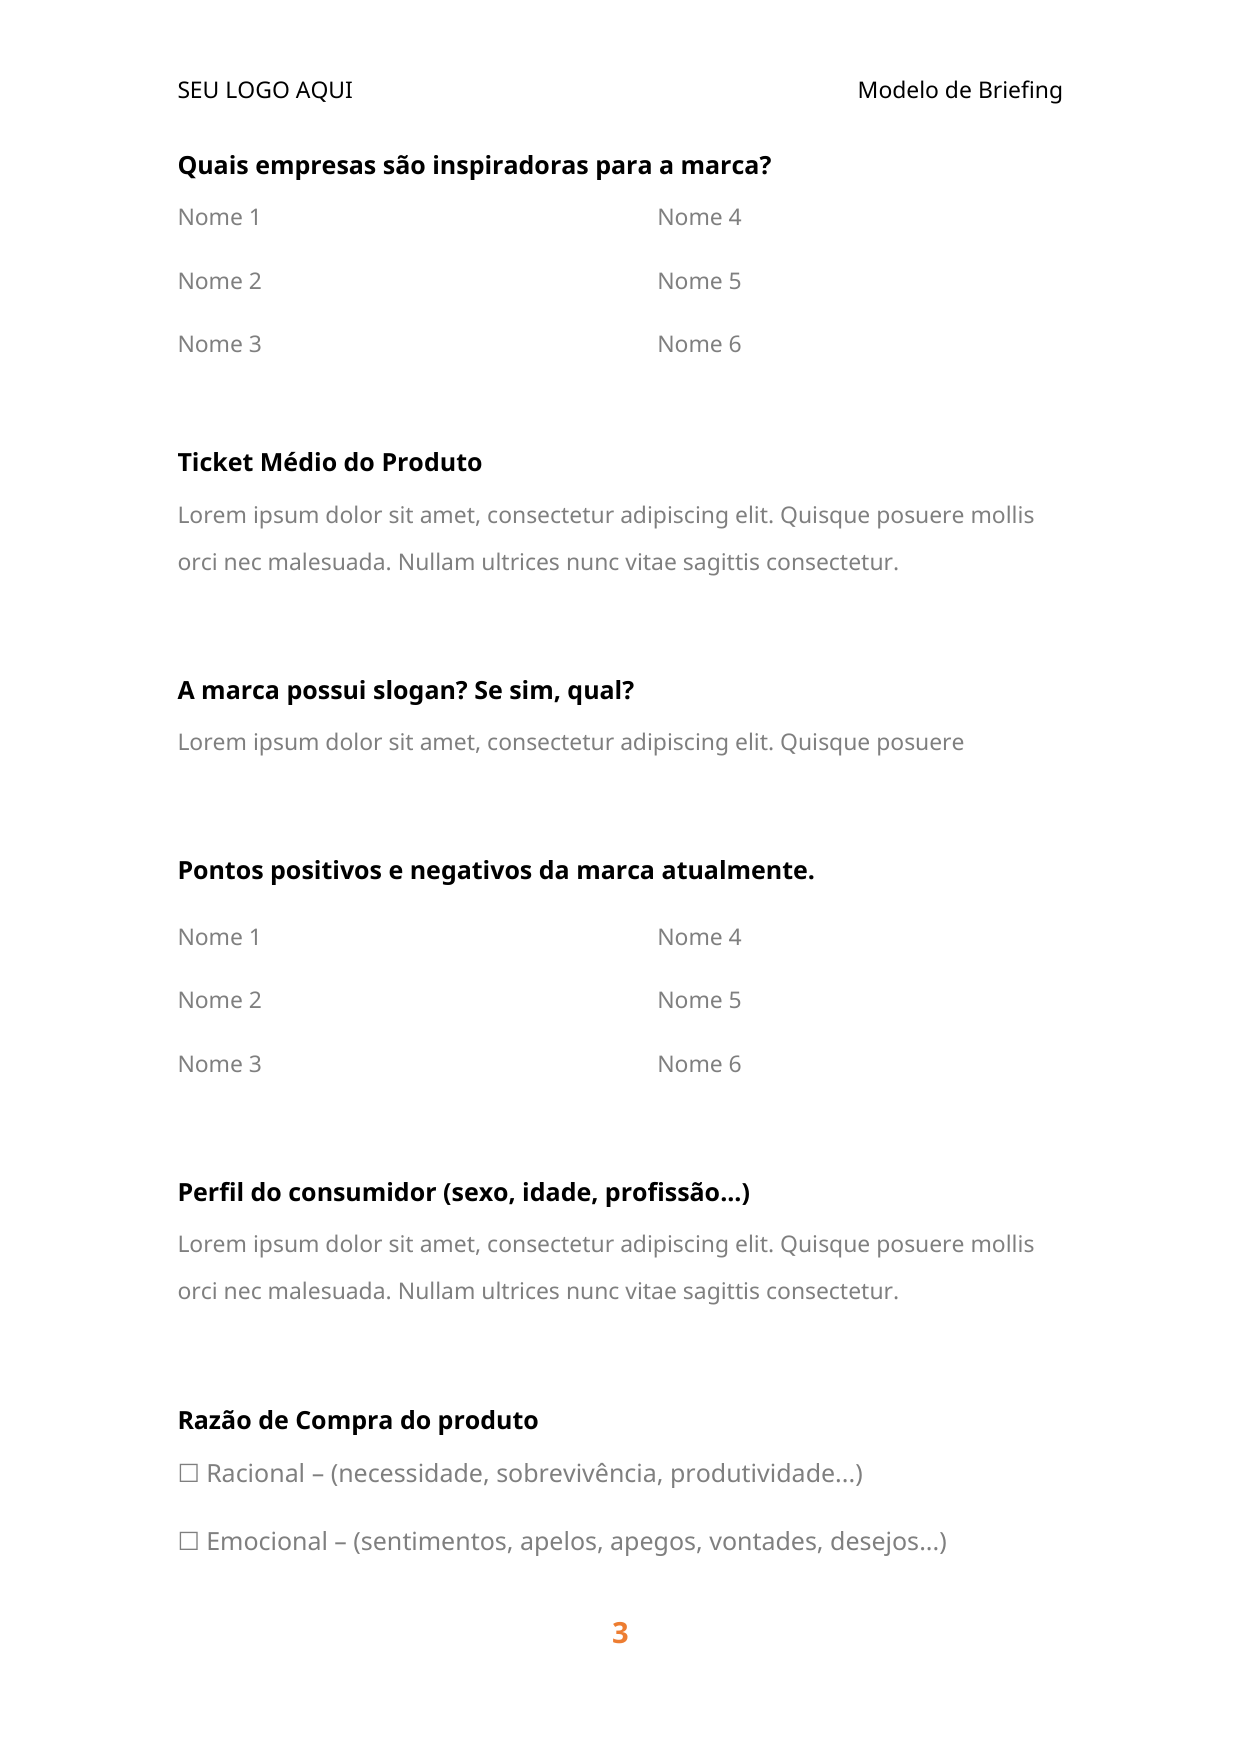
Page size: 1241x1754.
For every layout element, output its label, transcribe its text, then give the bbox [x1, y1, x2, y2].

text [177, 498, 1063, 577]
text Racional – (necessidade, sobrevivência, produtividade...) [177, 1456, 1063, 1490]
text A marca possui slogan? Se sim, qual? [177, 672, 1063, 707]
text Nome 1 [177, 921, 583, 952]
text Pontos positivos e negativos da marca atualmente. [177, 853, 1063, 887]
text Nome 1 [177, 201, 583, 232]
text Ticket Médio do Produto [177, 445, 1063, 479]
text Nome 5 [657, 264, 1063, 296]
text Nome 3 [177, 328, 583, 359]
text Nome 5 [657, 984, 1063, 1016]
text Emocional – (sentimentos, apelos, apegos, vontades, desejos...) [177, 1523, 1063, 1557]
text Razão de Compra do produto [177, 1402, 1063, 1436]
text Perfil do consumidor (sexo, idade, profissão...) [177, 1175, 1063, 1209]
text Nome 4 [657, 201, 1063, 232]
text Lorem ipsum dolor sit amet, consectetur adipiscing elit. Quisque posuere [177, 726, 1063, 757]
text Nome 6 [657, 1048, 1063, 1079]
text Quais empresas são inspiradoras para a marca? [177, 148, 1063, 182]
text Nome 4 [657, 921, 1063, 952]
text Nome 2 [177, 264, 583, 296]
text Nome 3 [177, 1048, 583, 1079]
text Lorem ipsum dolor sit amet, consectetur adipiscing elit. Quisque posuere mollis orci nec malesuada. Nullam ultrices nunc vitae sagittis consectetur. [177, 1228, 1063, 1306]
text Nome 6 [657, 328, 1063, 359]
text Nome 2 [177, 984, 583, 1016]
